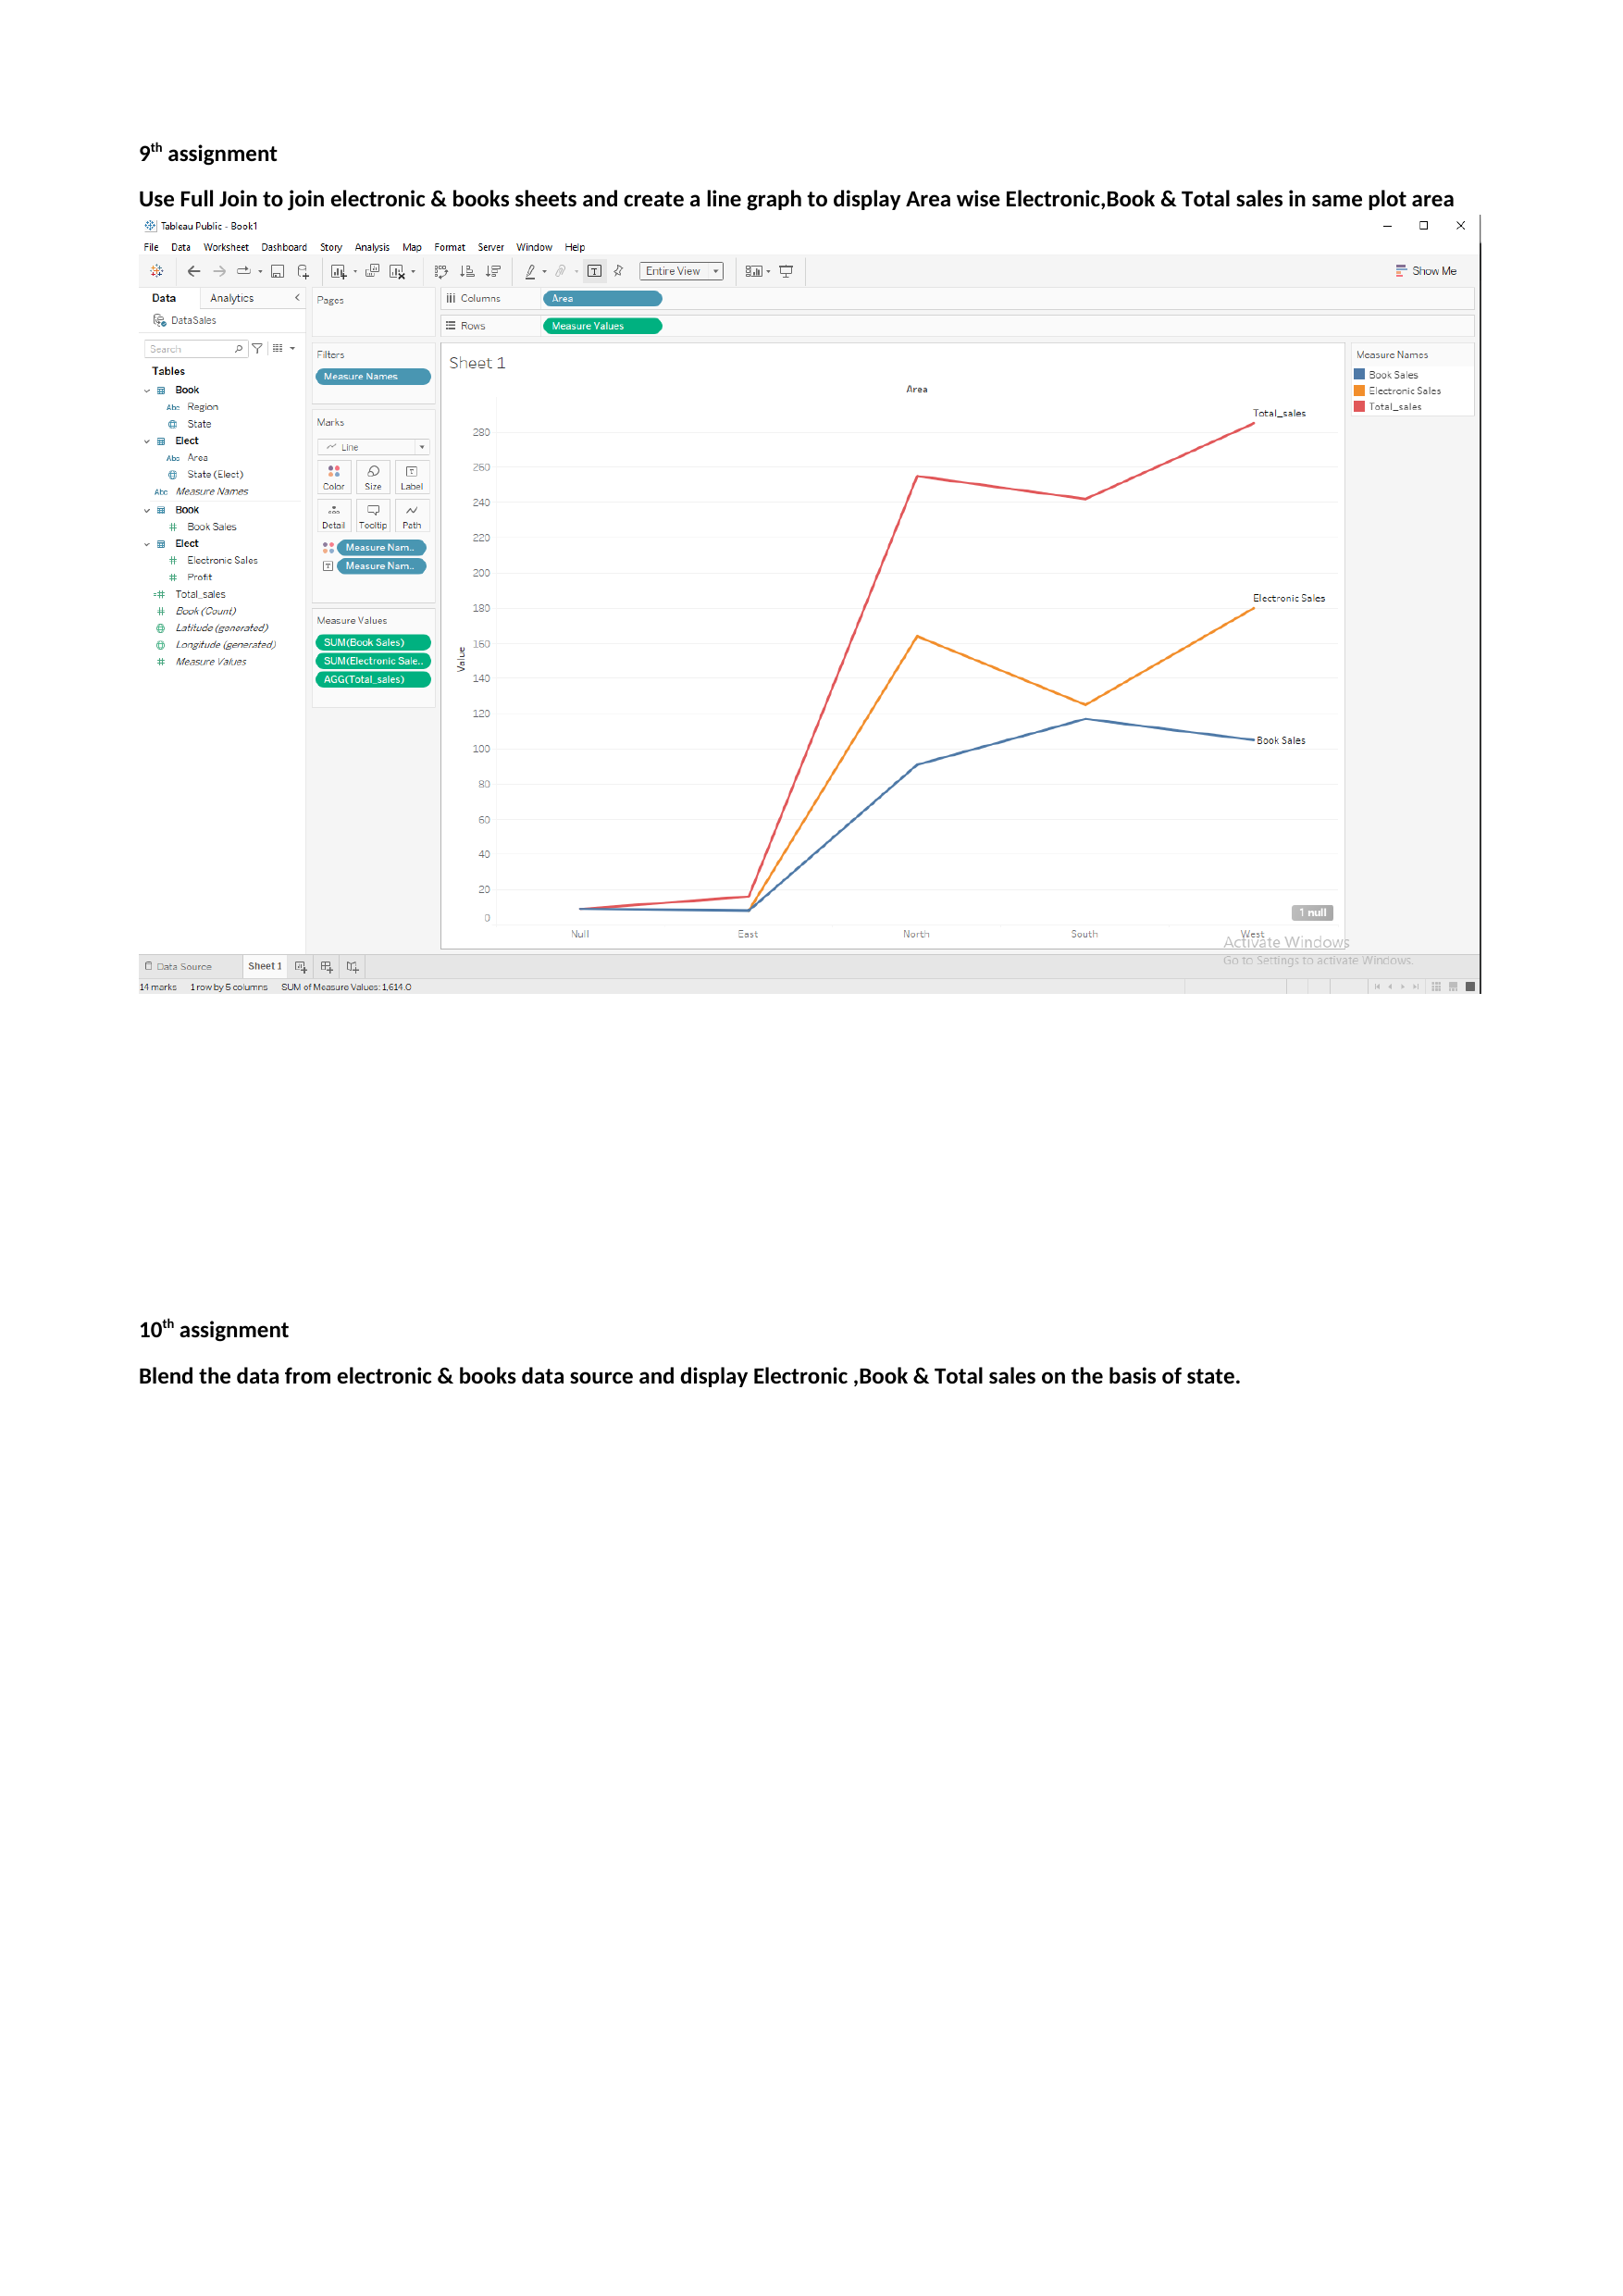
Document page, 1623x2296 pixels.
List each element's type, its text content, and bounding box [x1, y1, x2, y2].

text Blend the data from electronic & books data source and display Electronic ,Book & Total sales on the basis of state. [139, 1361, 1484, 1389]
text 10th assignment [139, 1315, 1484, 1344]
picture [139, 215, 1481, 994]
text 9th assignment [139, 139, 1484, 168]
